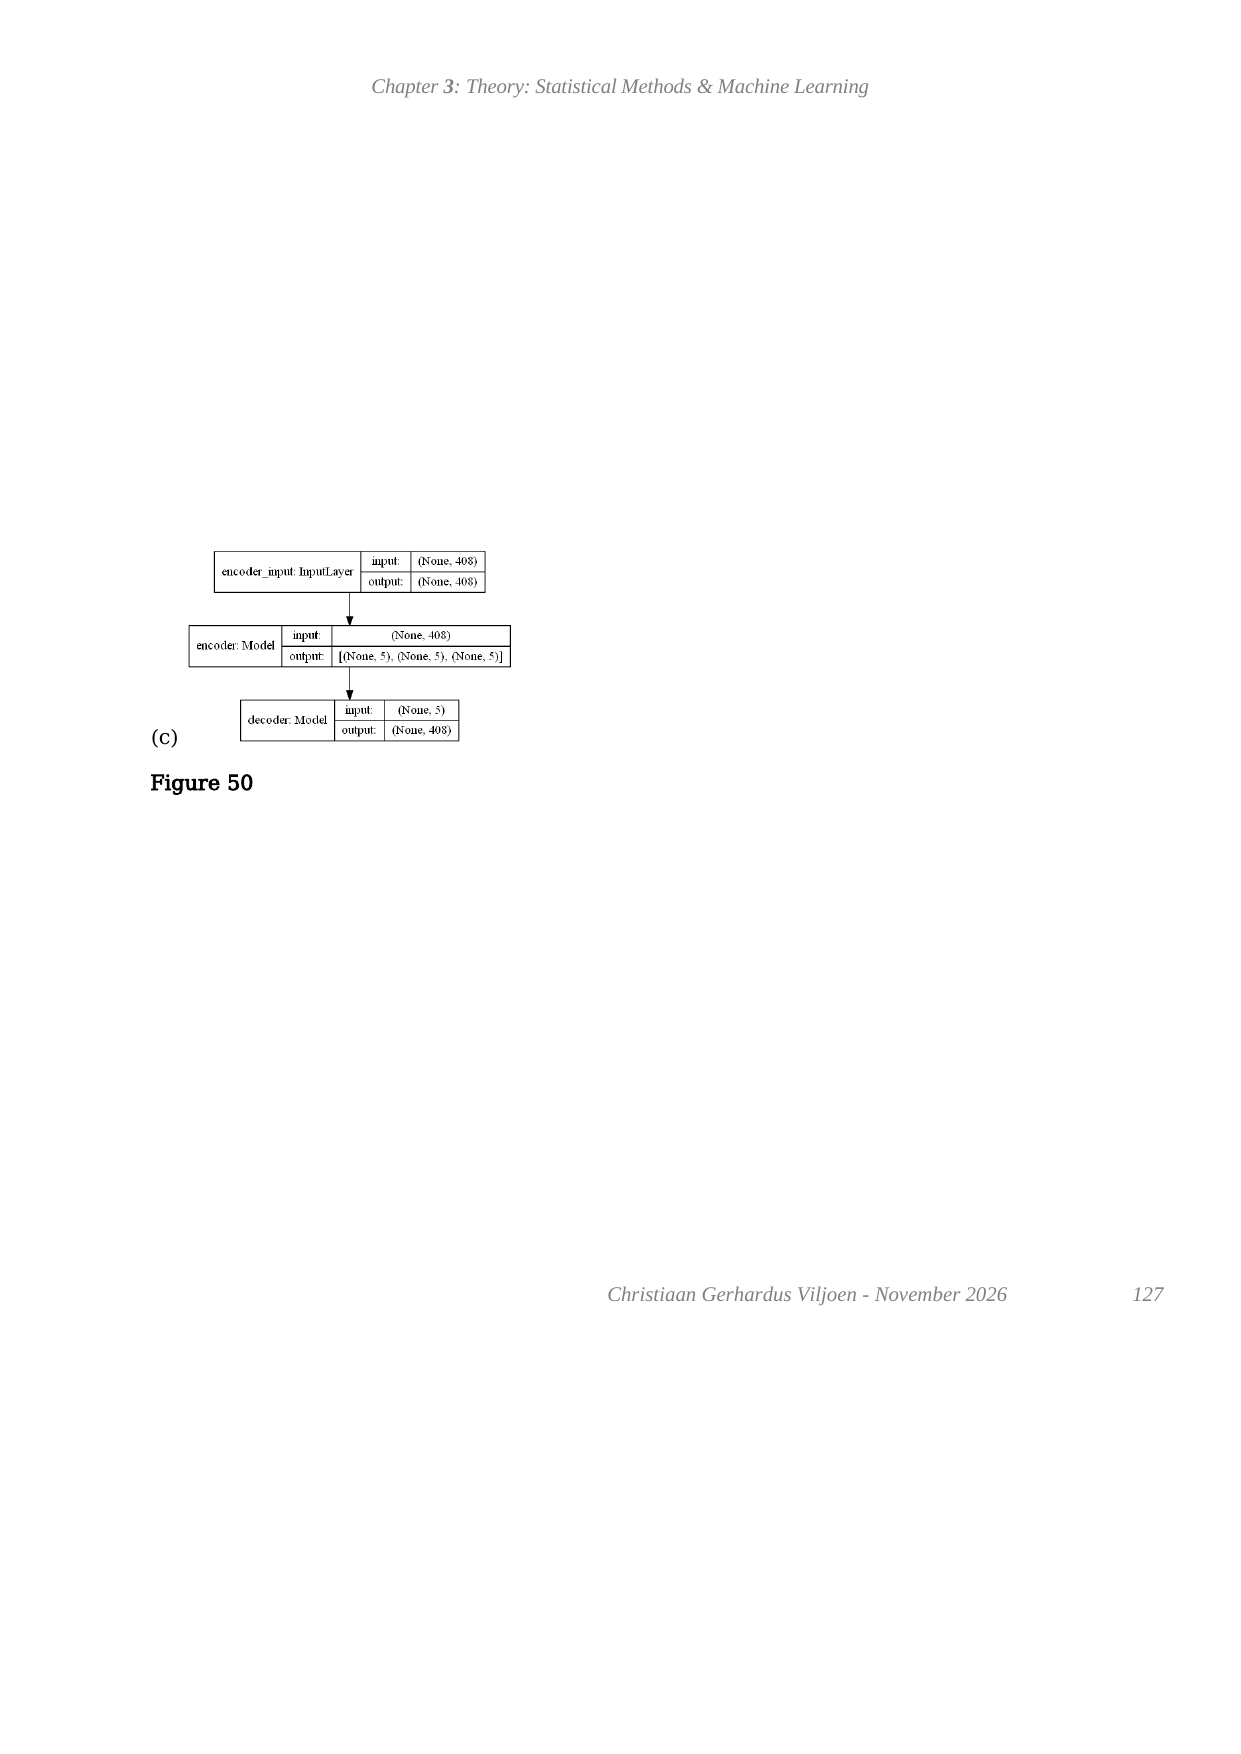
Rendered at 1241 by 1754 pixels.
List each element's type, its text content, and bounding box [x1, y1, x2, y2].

text Figure 50 [150, 769, 1165, 794]
picture [186, 547, 514, 745]
